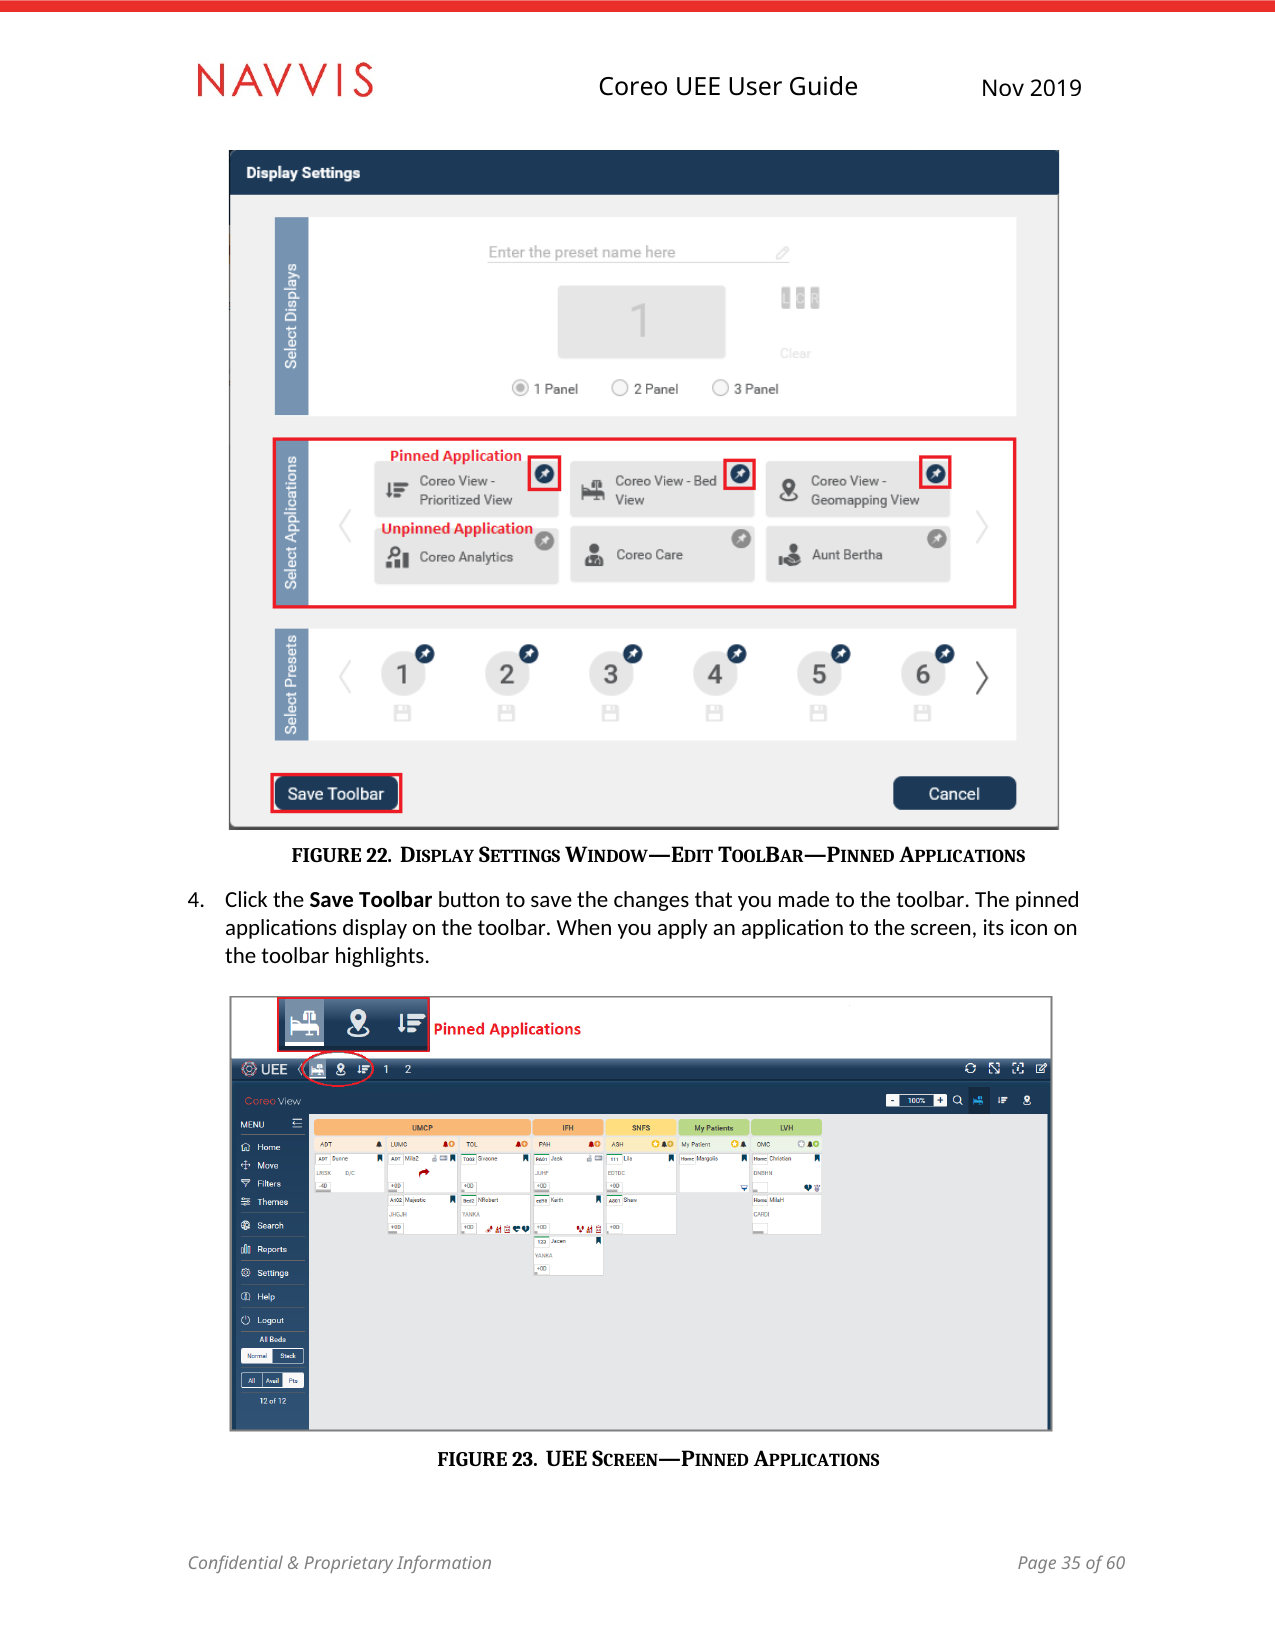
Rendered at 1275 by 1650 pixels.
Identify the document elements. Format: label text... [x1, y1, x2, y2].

text UEE Screen—Pinned Applications [229, 1446, 1087, 1472]
picture [228, 150, 1060, 830]
list Click the Save Toolbar button to save the changes that you made to the toolbar. The pinned applications display on the toolbar. When you apply an application to the screen, its icon on the toolbar highlights. [187, 885, 1087, 969]
picture [187, 55, 383, 104]
picture [228, 993, 1054, 1433]
text Display Settings Window—Edit ToolBar—Pinned Applications [229, 842, 1087, 868]
